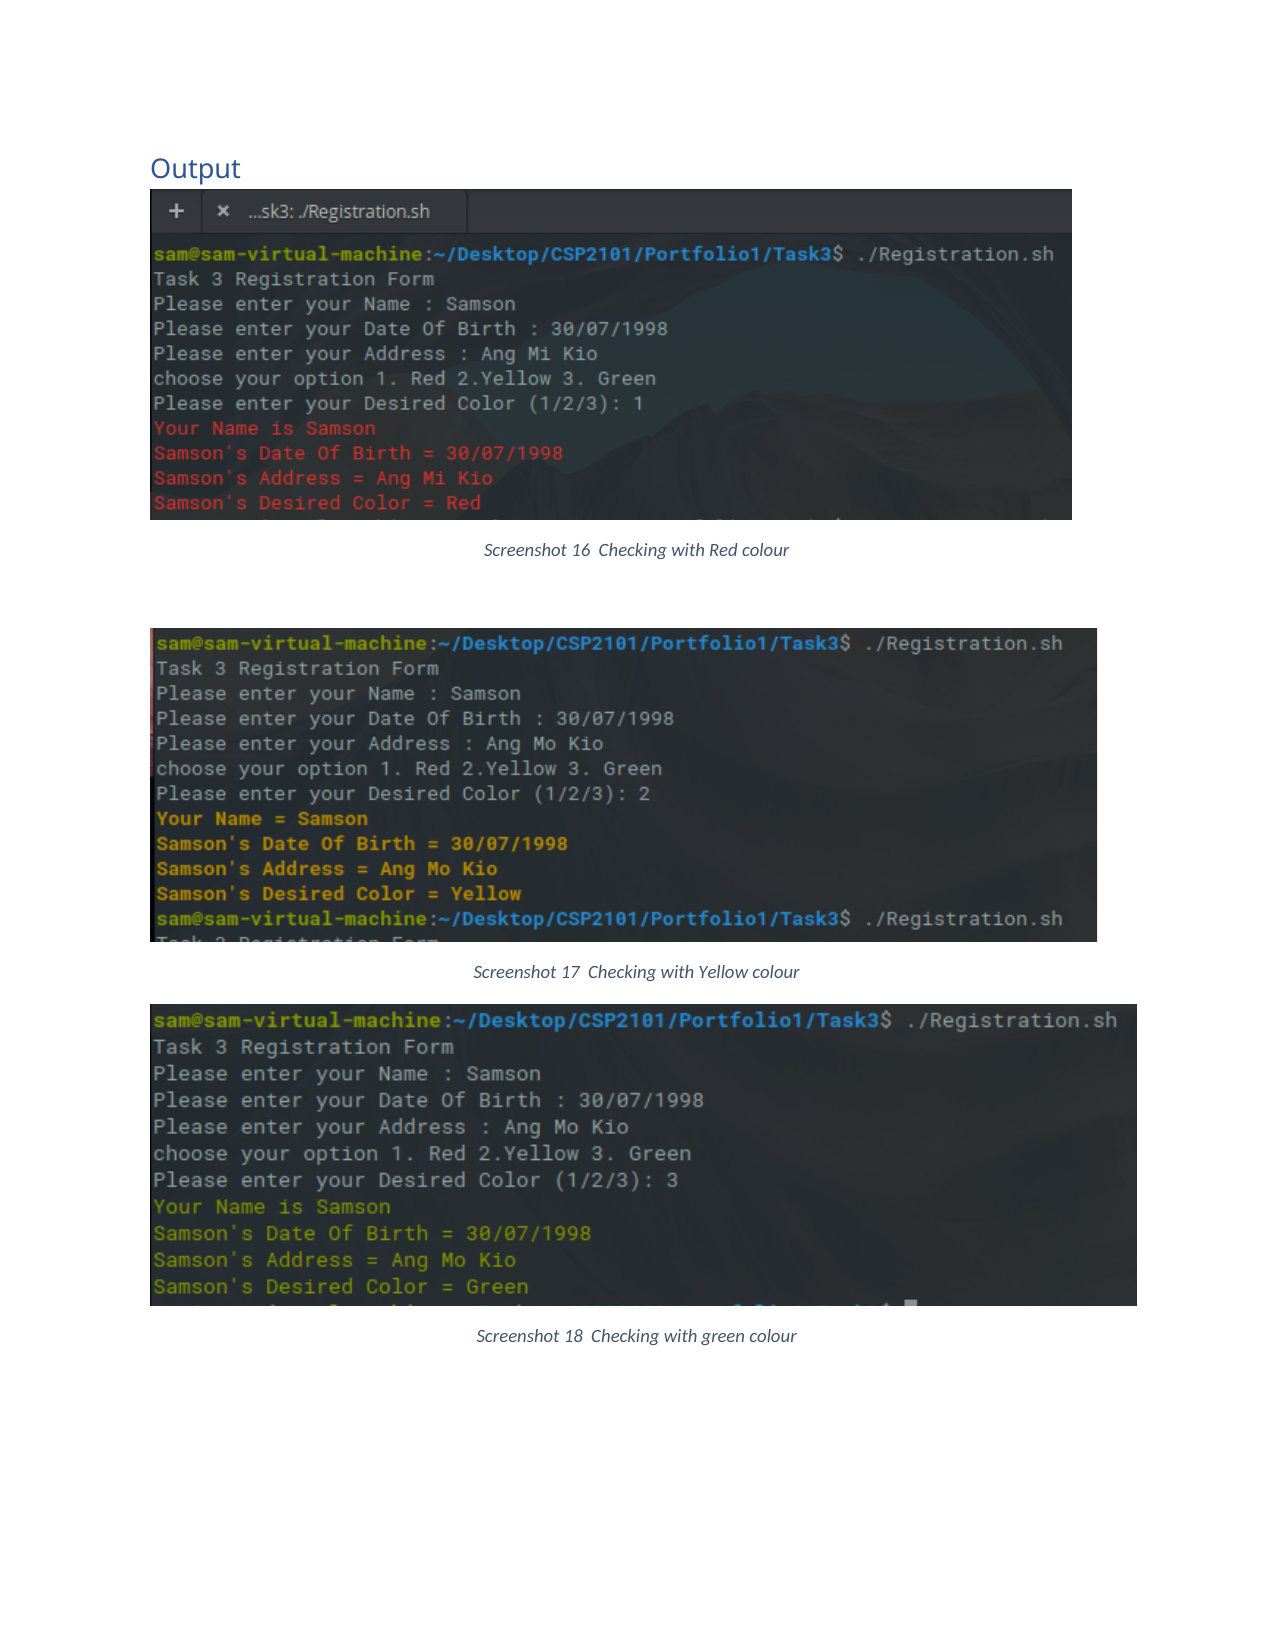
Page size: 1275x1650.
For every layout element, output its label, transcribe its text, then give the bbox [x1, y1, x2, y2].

picture [150, 628, 1098, 942]
subtitle Output [150, 150, 1125, 187]
picture [150, 189, 1072, 520]
picture [150, 1004, 1137, 1306]
